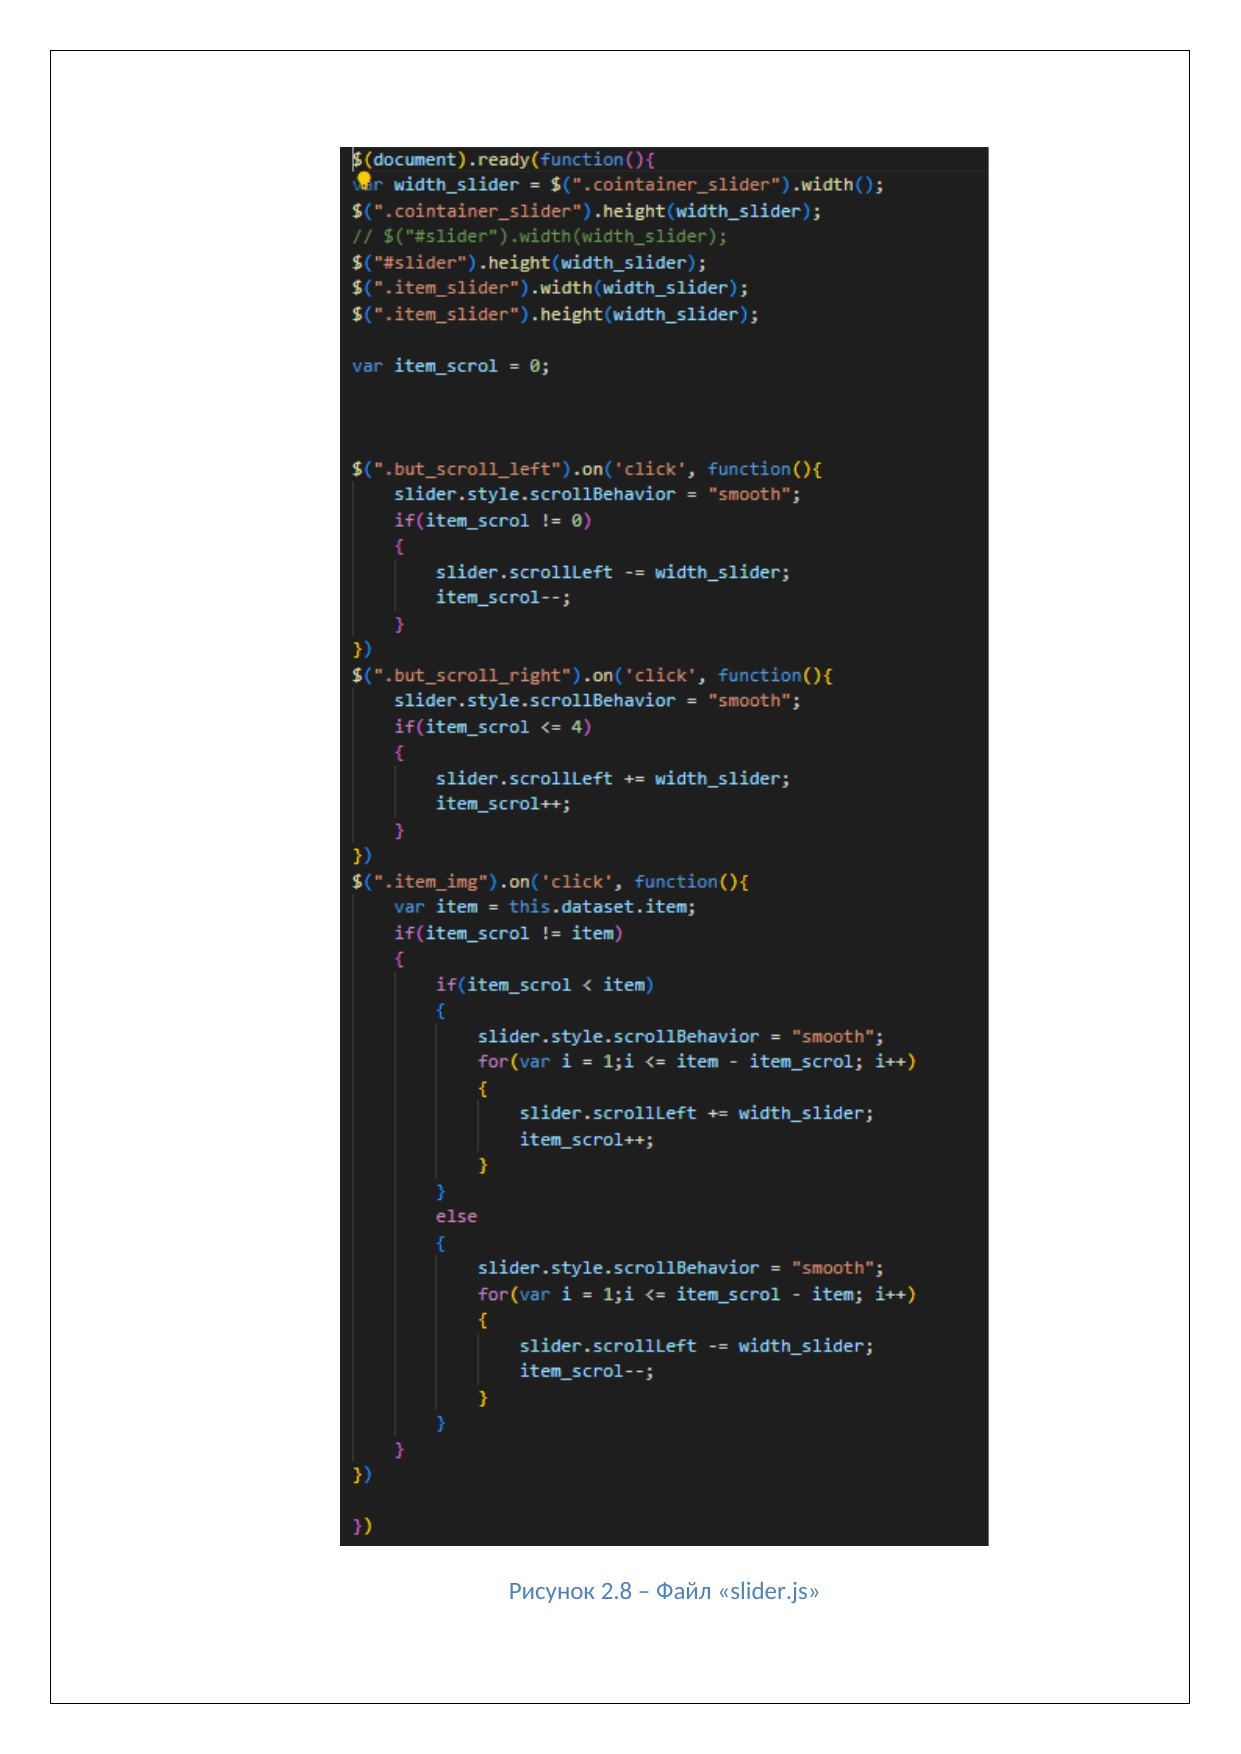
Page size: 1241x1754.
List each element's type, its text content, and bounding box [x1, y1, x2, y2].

picture [340, 147, 989, 1546]
text Рисунок 2.8 – Файл «slider.js» [177, 1575, 1152, 1605]
